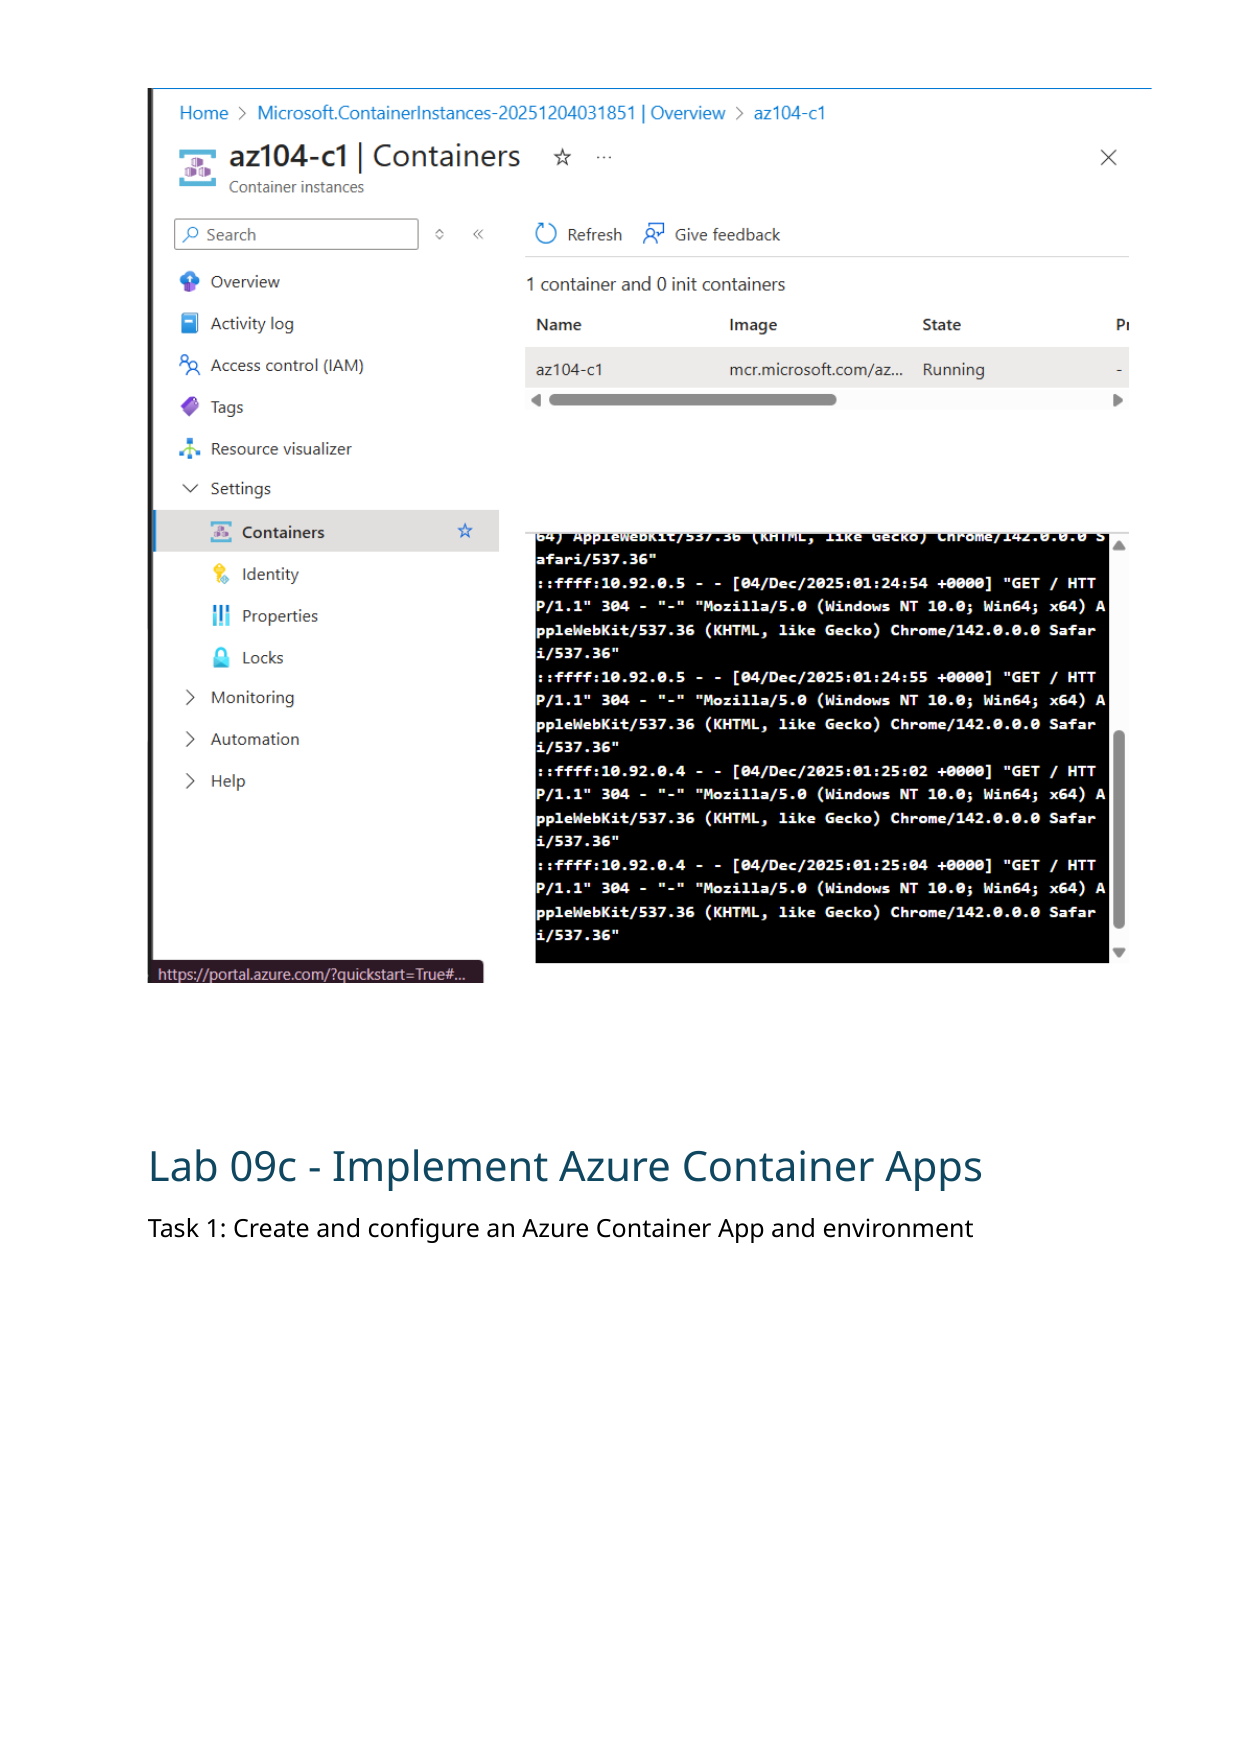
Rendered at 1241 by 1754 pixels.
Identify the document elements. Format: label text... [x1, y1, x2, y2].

text Task 1: Create and configure an Azure Container App and environment [148, 1211, 1152, 1245]
picture [147, 88, 1152, 983]
subtitle Lab 09c - Implement Azure Container Apps [148, 1137, 1152, 1194]
